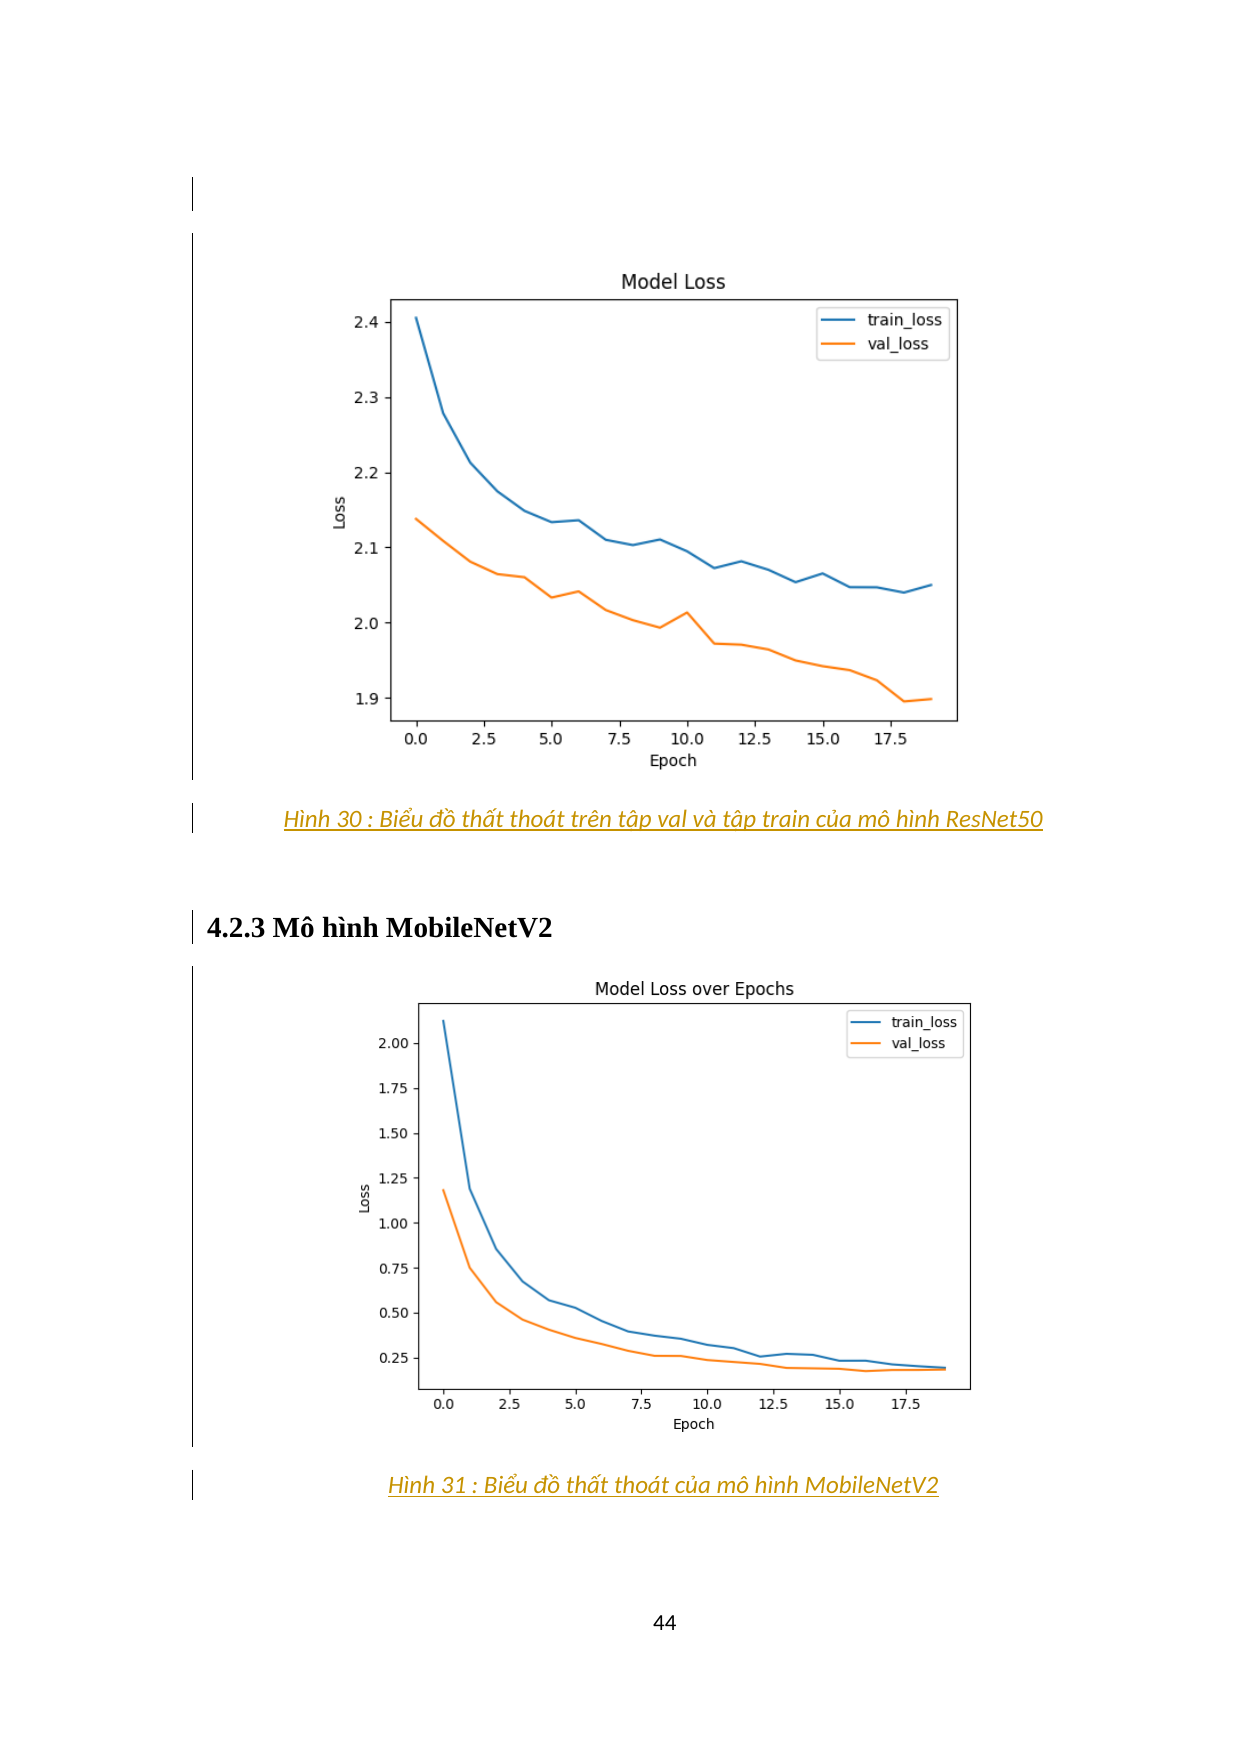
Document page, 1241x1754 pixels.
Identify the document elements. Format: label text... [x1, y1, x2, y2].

picture [343, 966, 985, 1447]
picture [299, 233, 1030, 781]
text 4.2.3 Mô hình MobileNetV2 [207, 910, 1122, 944]
